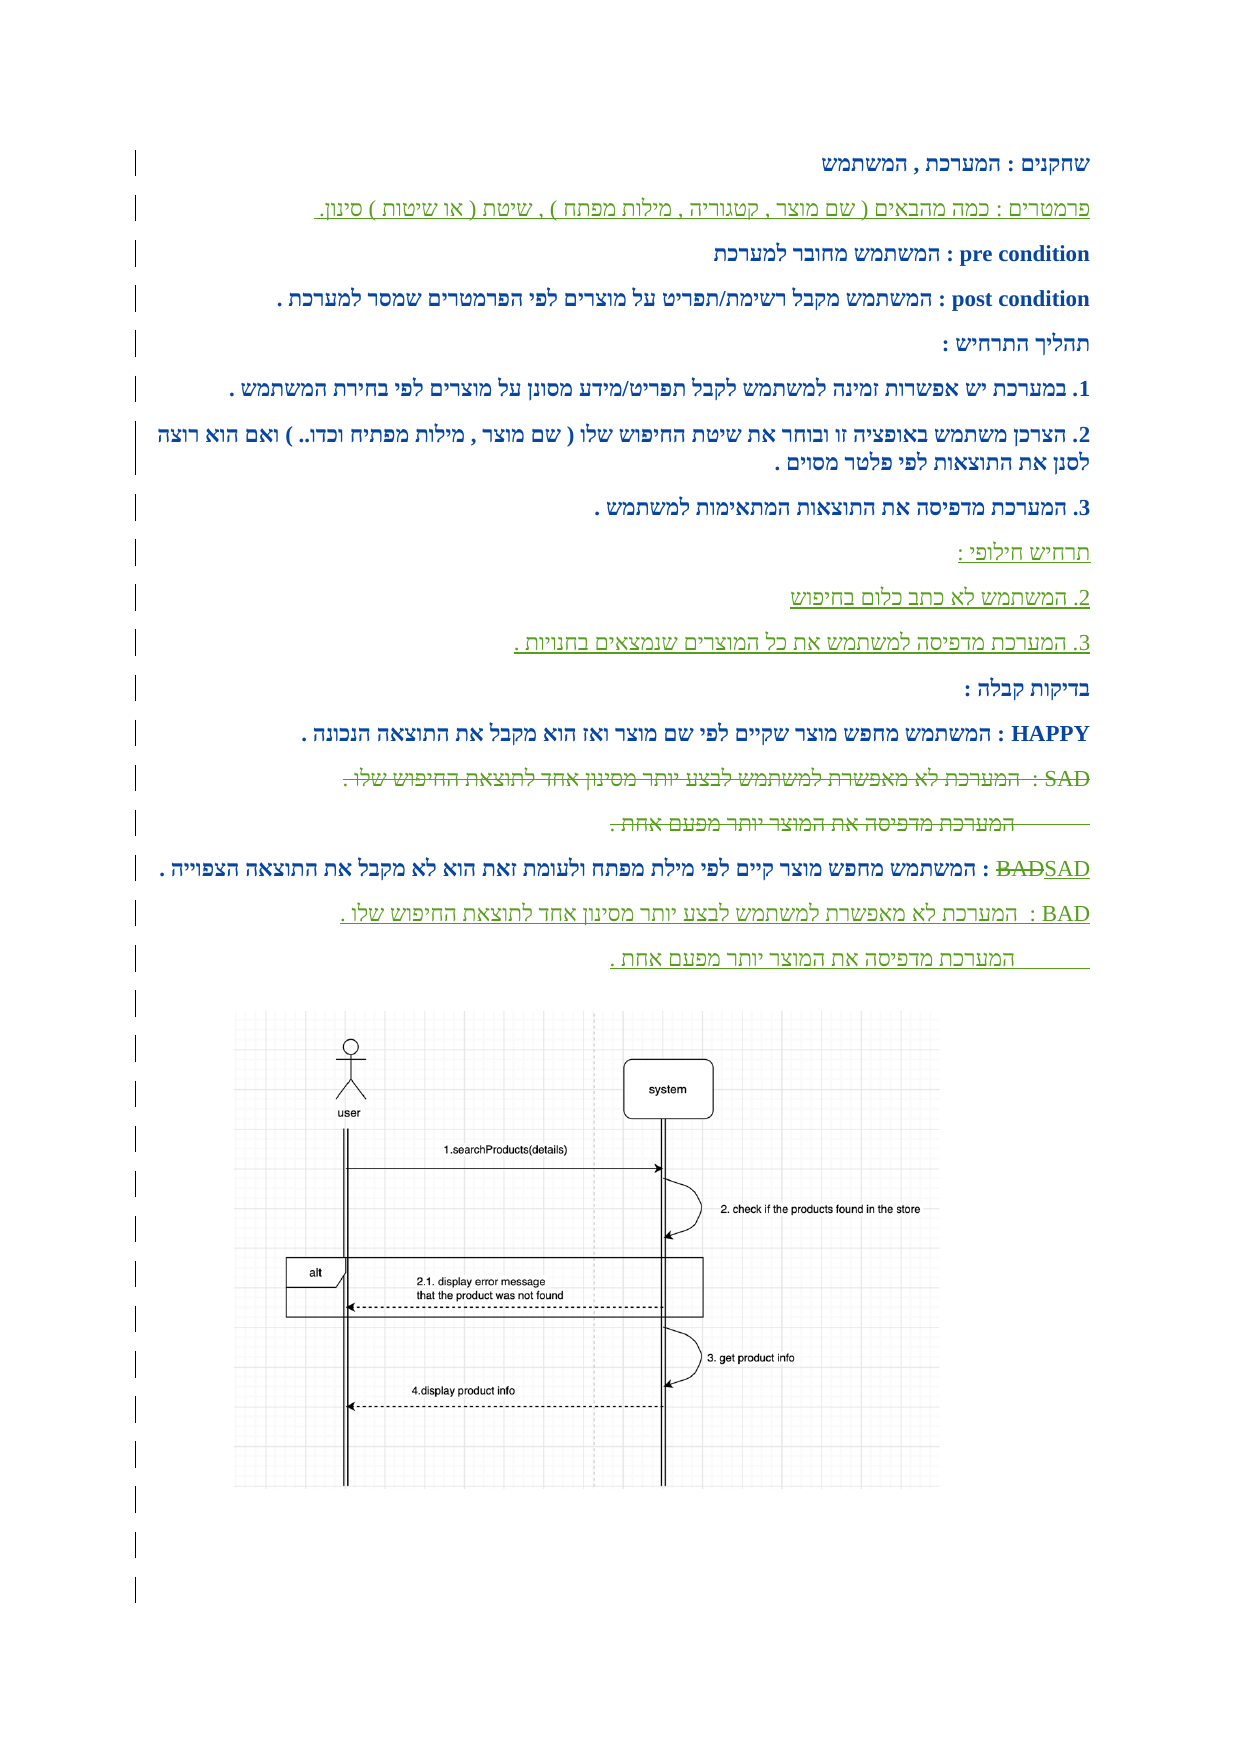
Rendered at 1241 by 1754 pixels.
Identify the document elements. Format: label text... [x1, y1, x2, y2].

text : המשתמש מחפש מוצר קיים לפי מילת מפתח ולעומת זאת הוא לא מקבל את התוצאה הצפוייה . [150, 855, 1090, 881]
text pre condition : המשתמש מחובר למערכת [150, 240, 1090, 267]
text 3. המערכת מדפיסה את התוצאות המתאימות למשתמש . [150, 494, 1090, 521]
text HAPPY : המשתמש מחפש מוצר שקיים לפי שם מוצר ואז הוא מקבל את התוצאה הנכונה . [150, 720, 1090, 746]
text post condition : המשתמש מקבל רשימת/תפריט על מוצרים לפי הפרמטרים שמסר למערכת . [150, 285, 1090, 312]
text בדיקות קבלה : [150, 674, 1090, 701]
picture [233, 1011, 940, 1489]
text 1. במערכת יש אפשרות זמינה למשתמש לקבל תפריט/מידע מסונן על מוצרים לפי בחירת המשתמש . [150, 376, 1090, 402]
text תהליך התרחיש : [150, 330, 1090, 357]
text שחקנים : המערכת , המשתמש [150, 150, 1090, 176]
text 2. הצרכן משתמש באופציה זו ובוחר את שיטת החיפוש שלו ( שם מוצר , מילות מפתיח וכדו.. ) ואם הוא רוצה לסנן את התוצאות לפי פלטר מסוים . [150, 421, 1090, 475]
